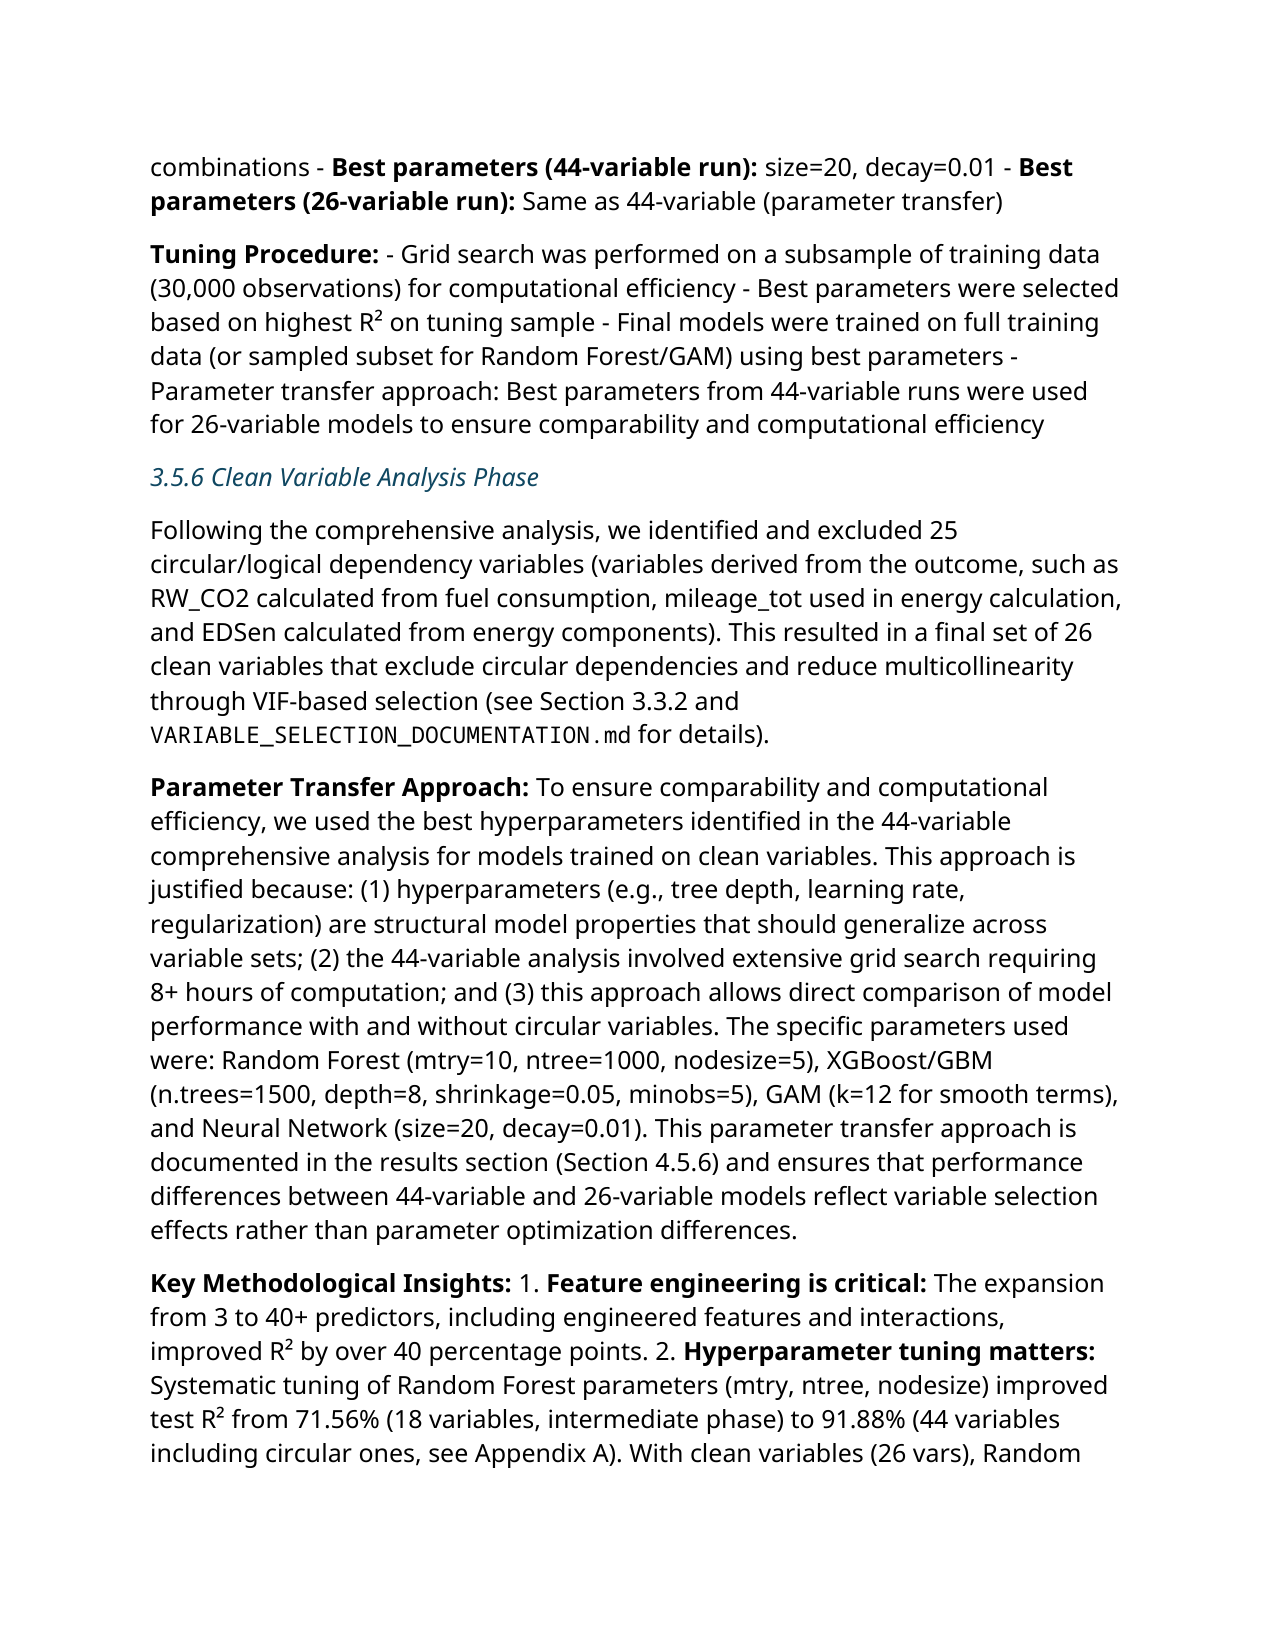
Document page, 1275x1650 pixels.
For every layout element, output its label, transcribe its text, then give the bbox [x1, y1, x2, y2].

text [150, 150, 1125, 218]
subtitle 3.5.6 Clean Variable Analysis Phase [150, 460, 1125, 494]
text Following the comprehensive analysis, we identified and excluded 25 circular/logical dependency variables (variables derived from the outcome, such as RW_CO2 calculated from fuel consumption, mileage_tot used in energy calculation, and EDSen calculated from energy components). This resulted in a final set of 26 clean variables that exclude circular dependencies and reduce multicollinearity through VIF-based selection (see Section 3.3.2 and VARIABLE_SELECTION_DOCUMENTATION.md for details). [150, 513, 1125, 751]
text Tuning Procedure: - Grid search was performed on a subsample of training data (30,000 observations) for computational efficiency - Best parameters were selected based on highest R² on tuning sample - Final models were trained on full training data (or sampled subset for Random Forest/GAM) using best parameters - Parameter transfer approach: Best parameters from 44-variable runs were used for 26-variable models to ensure comparability and computational efficiency [150, 237, 1125, 441]
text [150, 1266, 1125, 1470]
text Parameter Transfer Approach: To ensure comparability and computational efficiency, we used the best hyperparameters identified in the 44-variable comprehensive analysis for models trained on clean variables. This approach is justified because: (1) hyperparameters (e.g., tree depth, learning rate, regularization) are structural model properties that should generalize across variable sets; (2) the 44-variable analysis involved extensive grid search requiring 8+ hours of computation; and (3) this approach allows direct comparison of model performance with and without circular variables. The specific parameters used were: Random Forest (mtry=10, ntree=1000, nodesize=5), XGBoost/GBM (n.trees=1500, depth=8, shrinkage=0.05, minobs=5), GAM (k=12 for smooth terms), and Neural Network (size=20, decay=0.01). This parameter transfer approach is documented in the results section (Section 4.5.6) and ensures that performance differences between 44-variable and 26-variable models reflect variable selection effects rather than parameter optimization differences. [150, 770, 1125, 1247]
